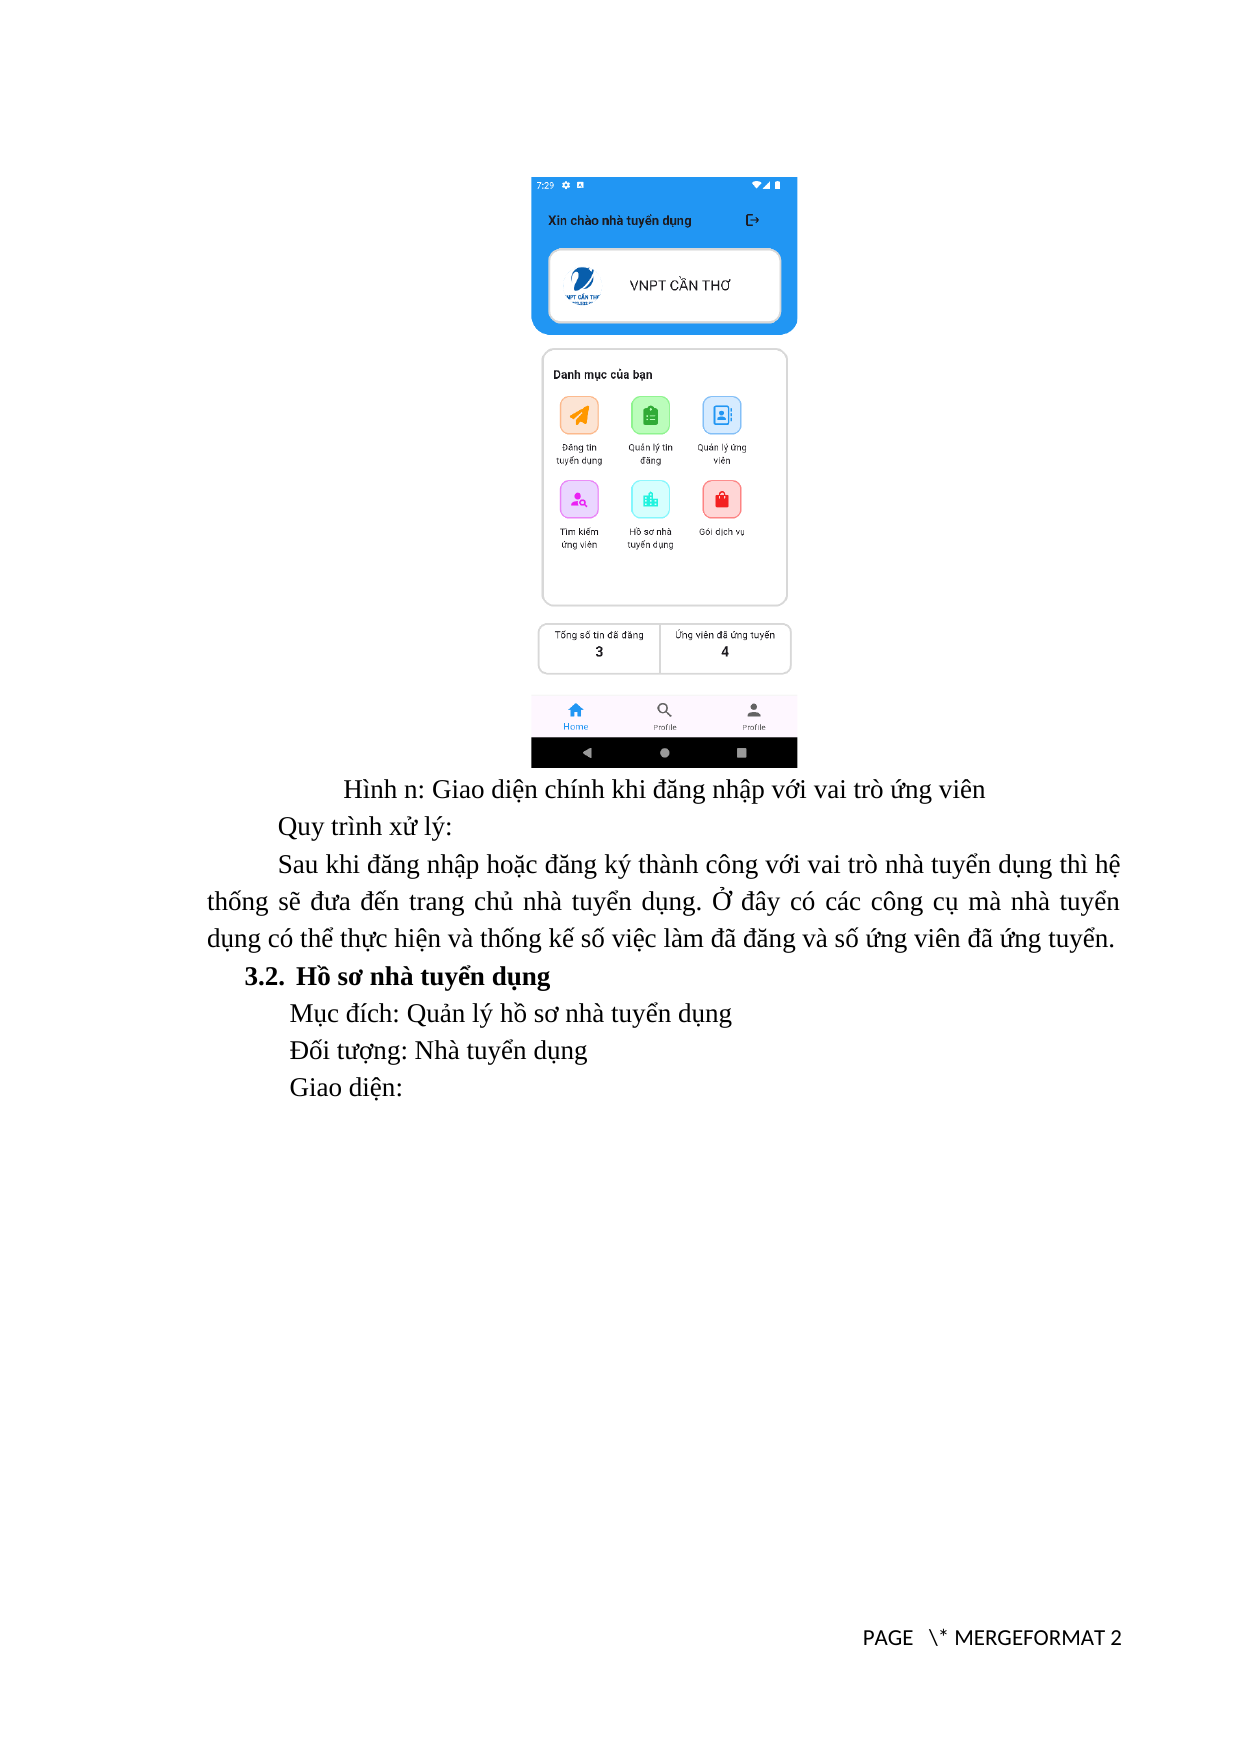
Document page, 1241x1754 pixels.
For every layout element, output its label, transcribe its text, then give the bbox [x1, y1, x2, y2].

text Sau khi đăng nhập hoặc đăng ký thành công với vai trò nhà tuyển dụng thì hệ thống sẽ đưa đến trang chủ nhà tuyển dụng. Ở đây có các công cụ mà nhà tuyển dụng có thể thực hiện và thống kế số việc làm đã đăng và số ứng viên đã ứng tuyển. [207, 848, 1122, 953]
list Hồ sơ nhà tuyển dụng [244, 960, 1122, 991]
text Giao diện: [289, 1072, 1122, 1103]
text Hình n: Giao diện chính khi đăng nhập với vai trò ứng viên [207, 773, 1122, 804]
picture [531, 177, 798, 768]
text Quy trình xử lý: [207, 811, 1122, 842]
text Mục đích: Quản lý hồ sơ nhà tuyển dụng [289, 997, 1122, 1028]
text Đối tượng: Nhà tuyển dụng [289, 1034, 1122, 1065]
